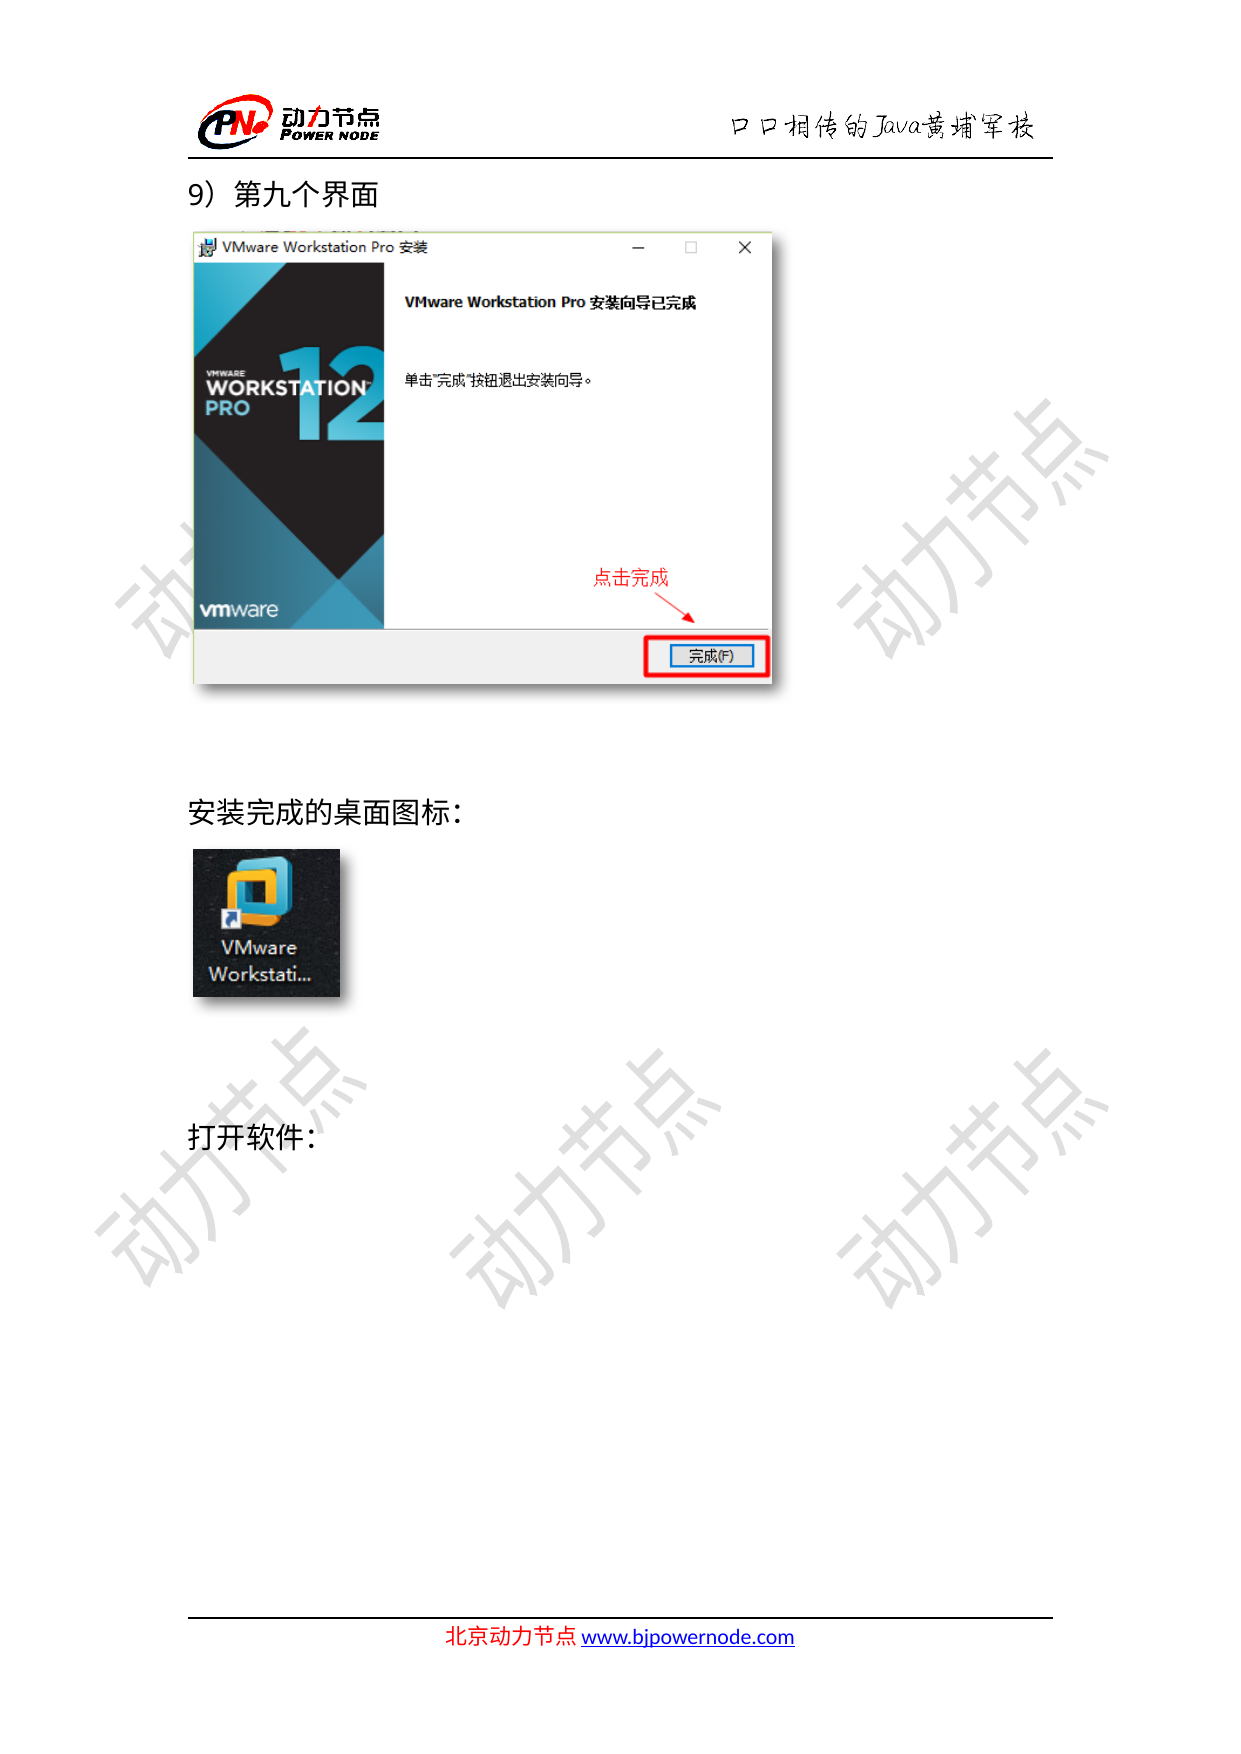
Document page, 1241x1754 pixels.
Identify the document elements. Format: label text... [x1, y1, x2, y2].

picture [193, 849, 340, 997]
picture [187, 88, 1053, 155]
text 打开软件： [187, 1103, 1053, 1168]
picture [193, 231, 772, 684]
text 9）第九个界面 [187, 161, 1053, 226]
text 安装完成的桌面图标： [187, 778, 1053, 843]
